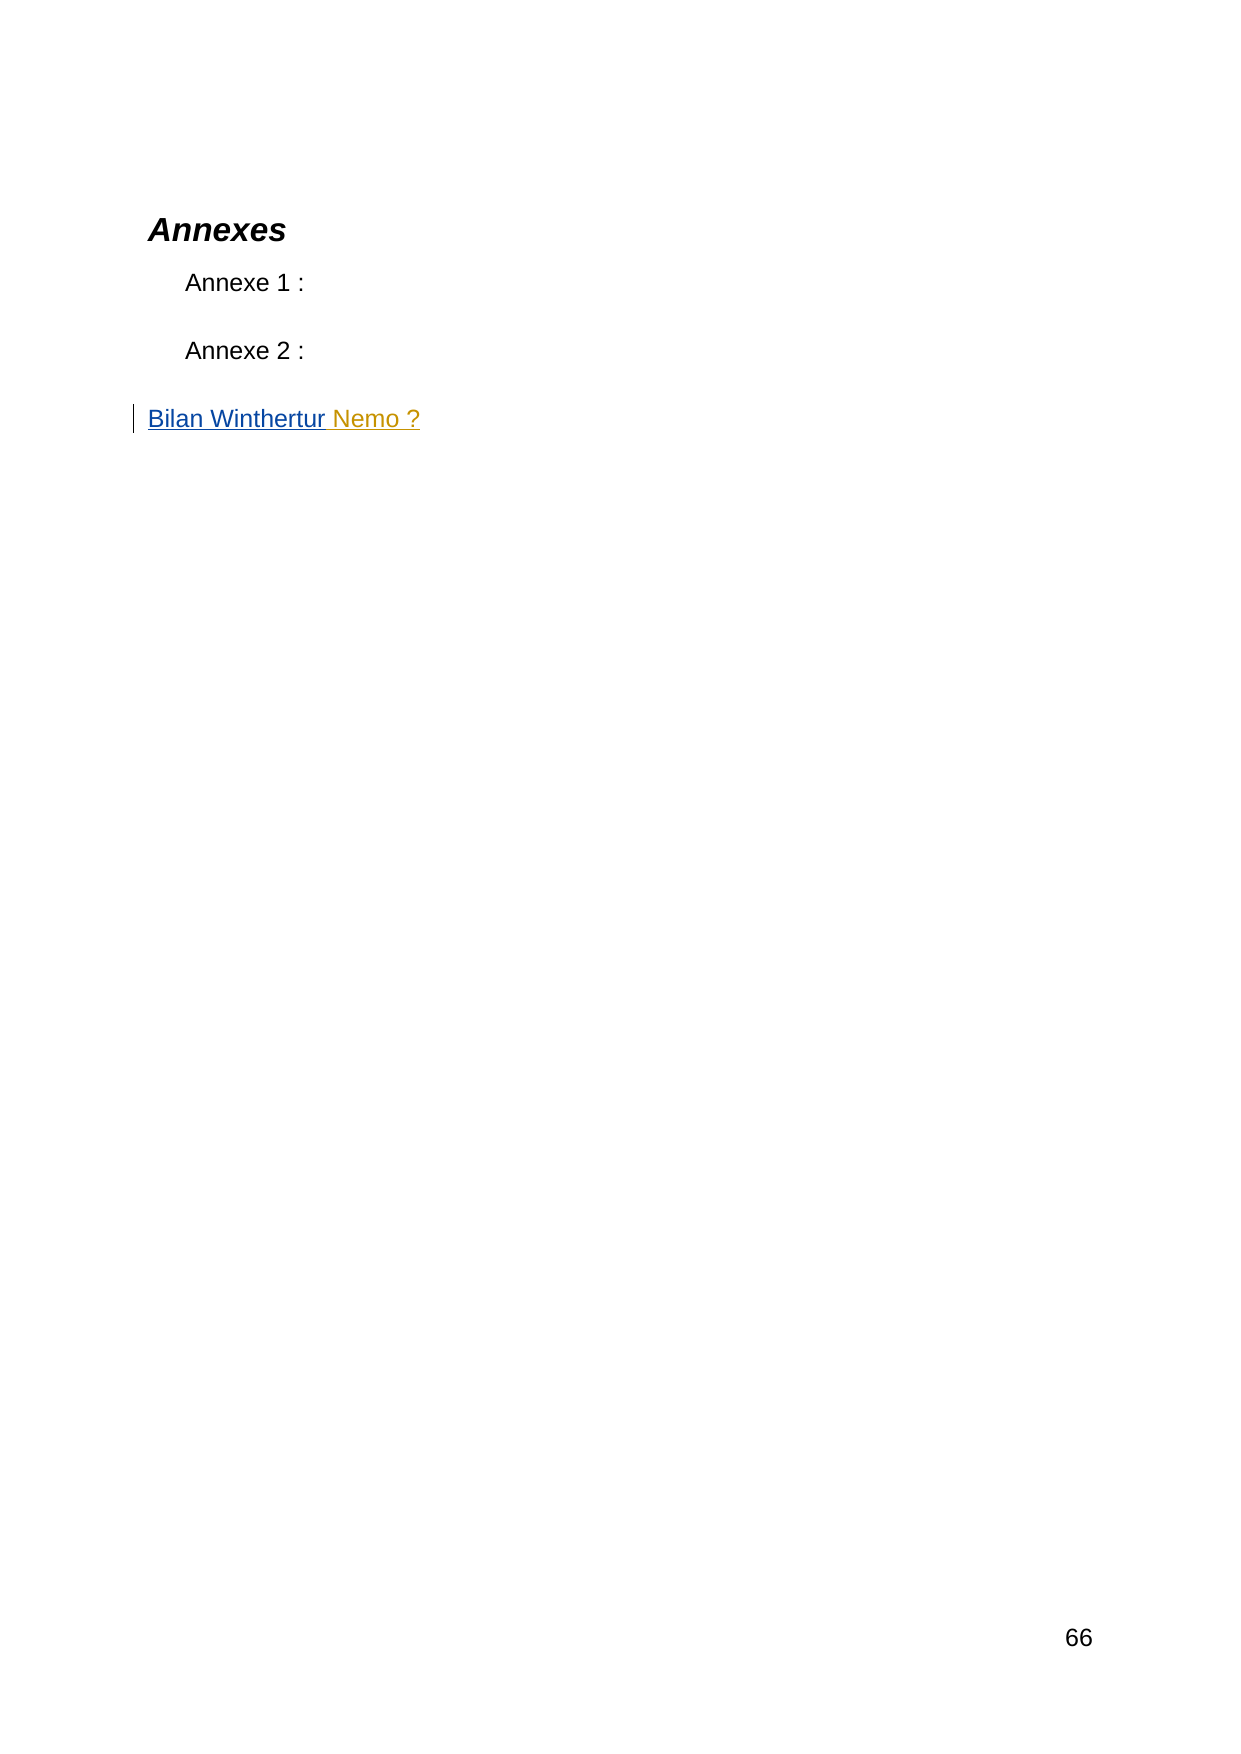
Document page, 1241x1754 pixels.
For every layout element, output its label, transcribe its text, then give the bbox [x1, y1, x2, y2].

text Annexe 1 : [148, 268, 1093, 296]
text Annexe 2 : [148, 336, 1093, 364]
subtitle Annexes [148, 210, 1093, 248]
